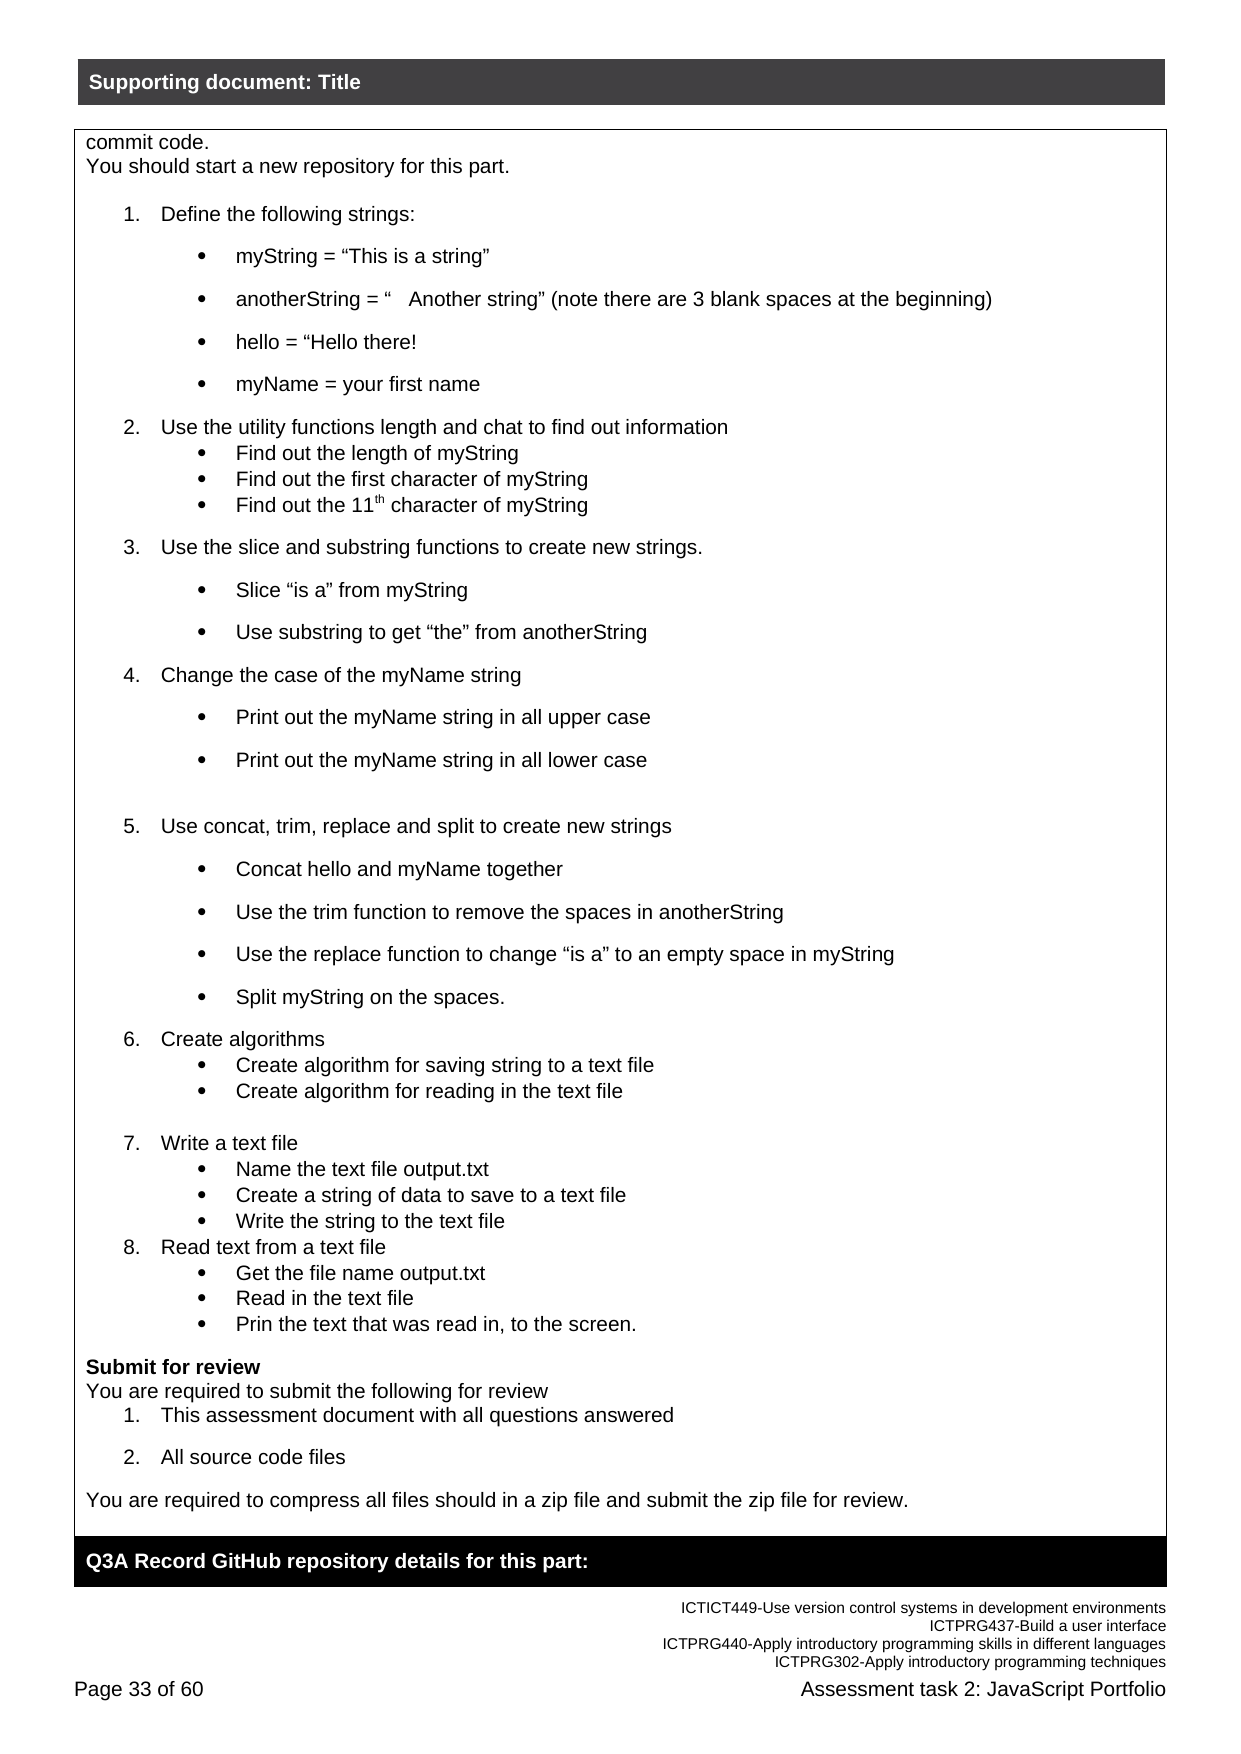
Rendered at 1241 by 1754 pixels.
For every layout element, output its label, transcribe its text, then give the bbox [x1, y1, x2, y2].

table_cell Q3A Record GitHub repository details for this part: [75, 1537, 1166, 1586]
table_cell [75, 130, 1166, 1536]
